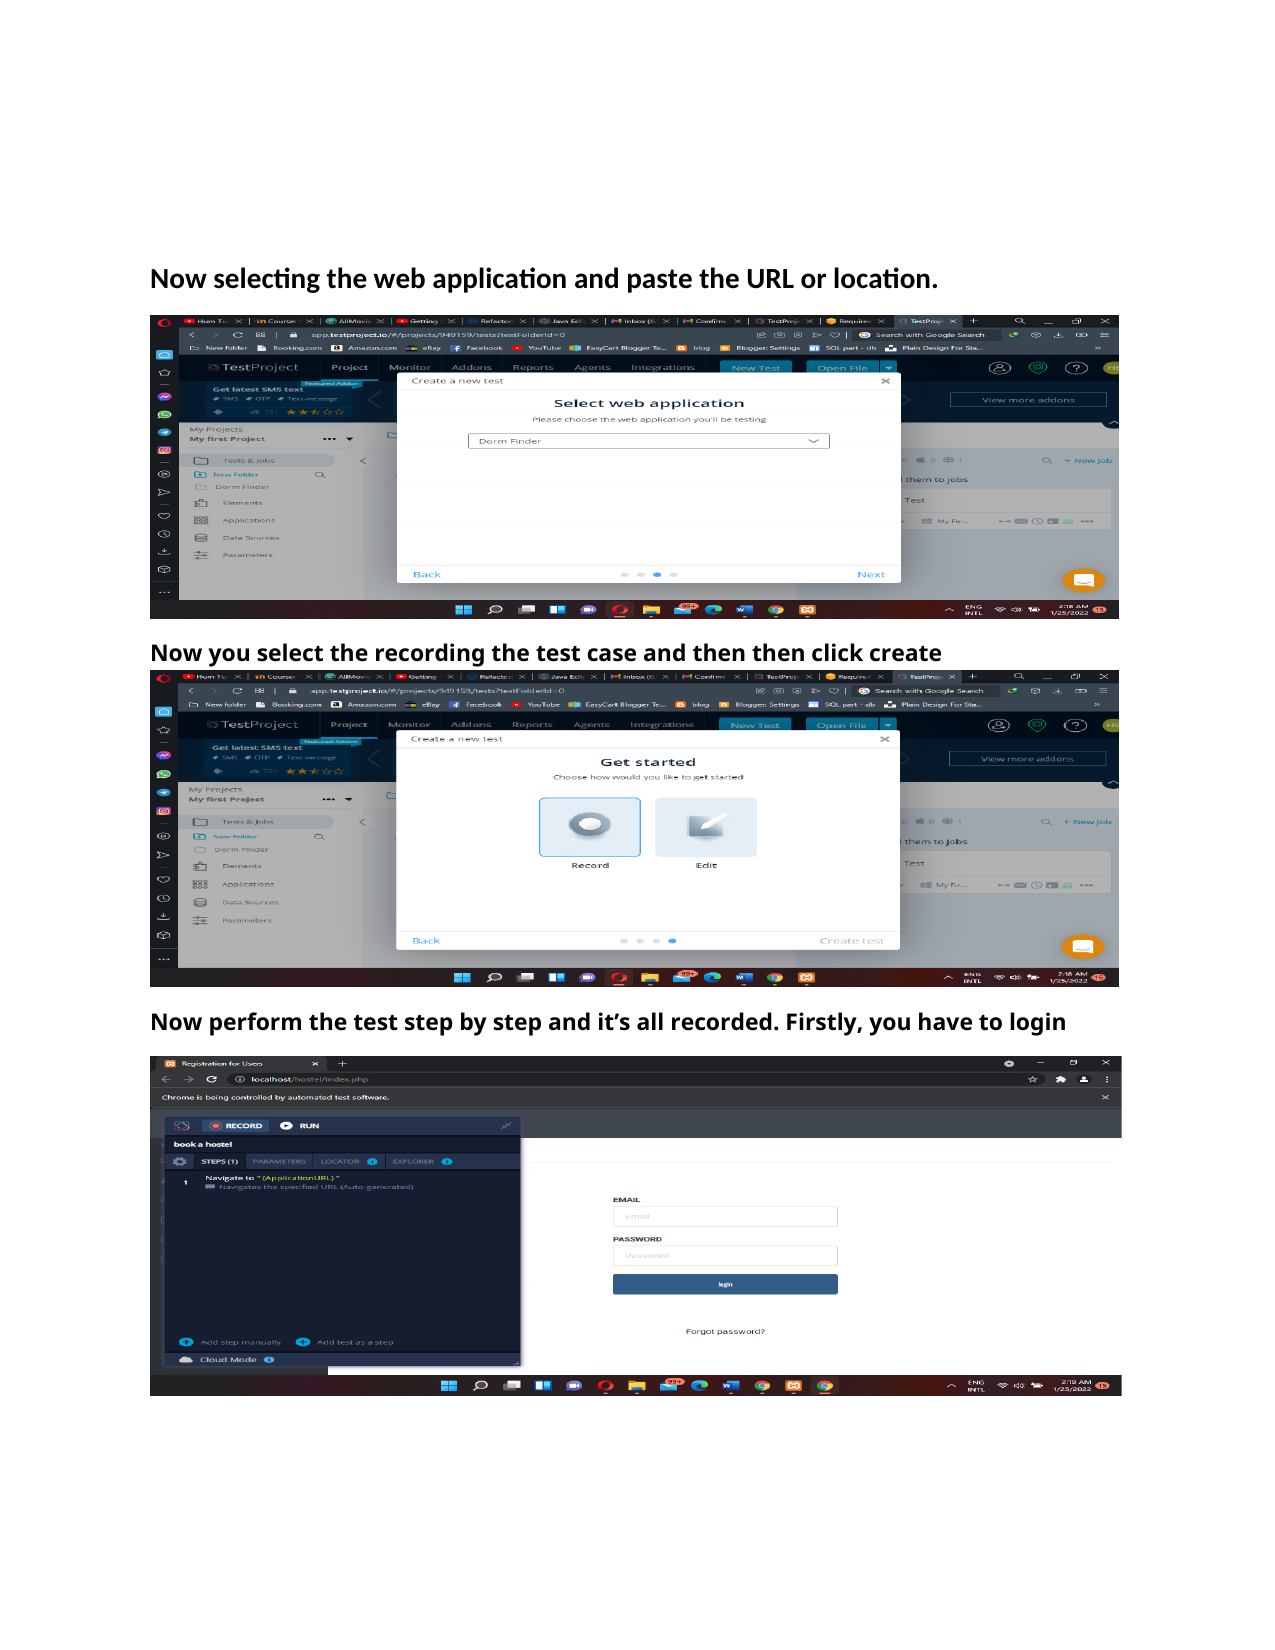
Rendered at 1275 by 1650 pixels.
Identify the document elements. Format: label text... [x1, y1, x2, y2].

picture [150, 670, 1119, 987]
picture [150, 315, 1119, 619]
picture [150, 1056, 1122, 1396]
text Now selecting the web application and paste the URL or location. [150, 260, 1125, 296]
text Now perform the test step by step and it’s all recorded. Firstly, you have to login [150, 1006, 1125, 1037]
